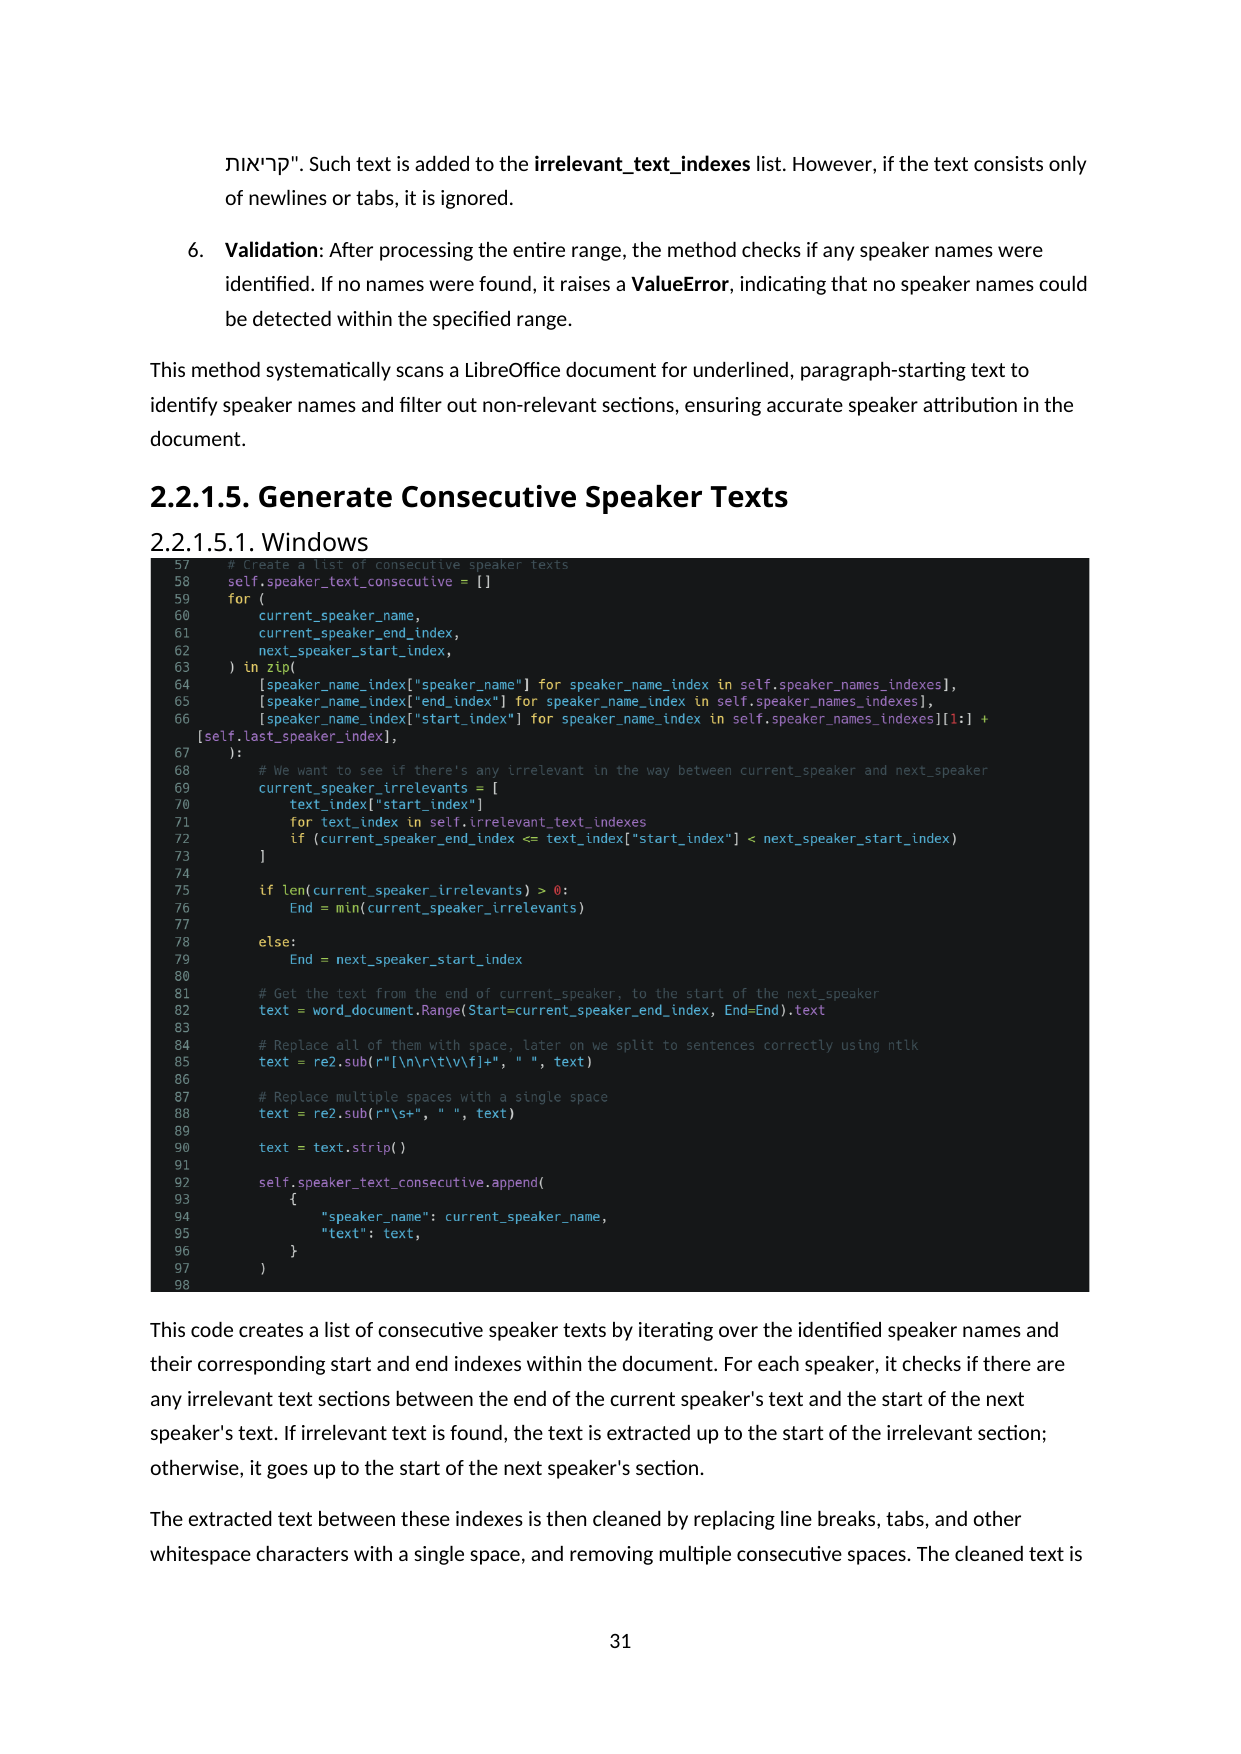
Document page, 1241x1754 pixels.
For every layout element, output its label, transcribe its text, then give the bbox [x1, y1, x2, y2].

text This method systematically scans a LibreOffice document for underlined, paragraph-starting text to identify speaker names and filter out non-relevant sections, ensuring accurate speaker attribution in the document. [150, 356, 1090, 452]
text This code creates a list of consecutive speaker texts by iterating over the identified speaker names and their corresponding start and end indexes within the document. For each speaker, it checks if there are any irrelevant text sections between the end of the current speaker's text and the start of the next speaker's text. If irrelevant text is found, the text is extracted up to the start of the irrelevant section; otherwise, it goes up to the start of the next speaker's section. [150, 1316, 1090, 1481]
subtitle 2.2.1.5.1. Windows [150, 525, 1090, 558]
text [150, 1505, 1090, 1567]
subtitle 2.2.1.5. Generate Consecutive Speaker Texts [150, 477, 1090, 516]
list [187, 150, 1090, 211]
picture [150, 558, 1090, 1292]
list Validation: After processing the entire range, the method checks if any speaker names were identified. If no names were found, it raises a ValueError, indicating that no speaker names could be detected within the specified range. [187, 236, 1090, 332]
